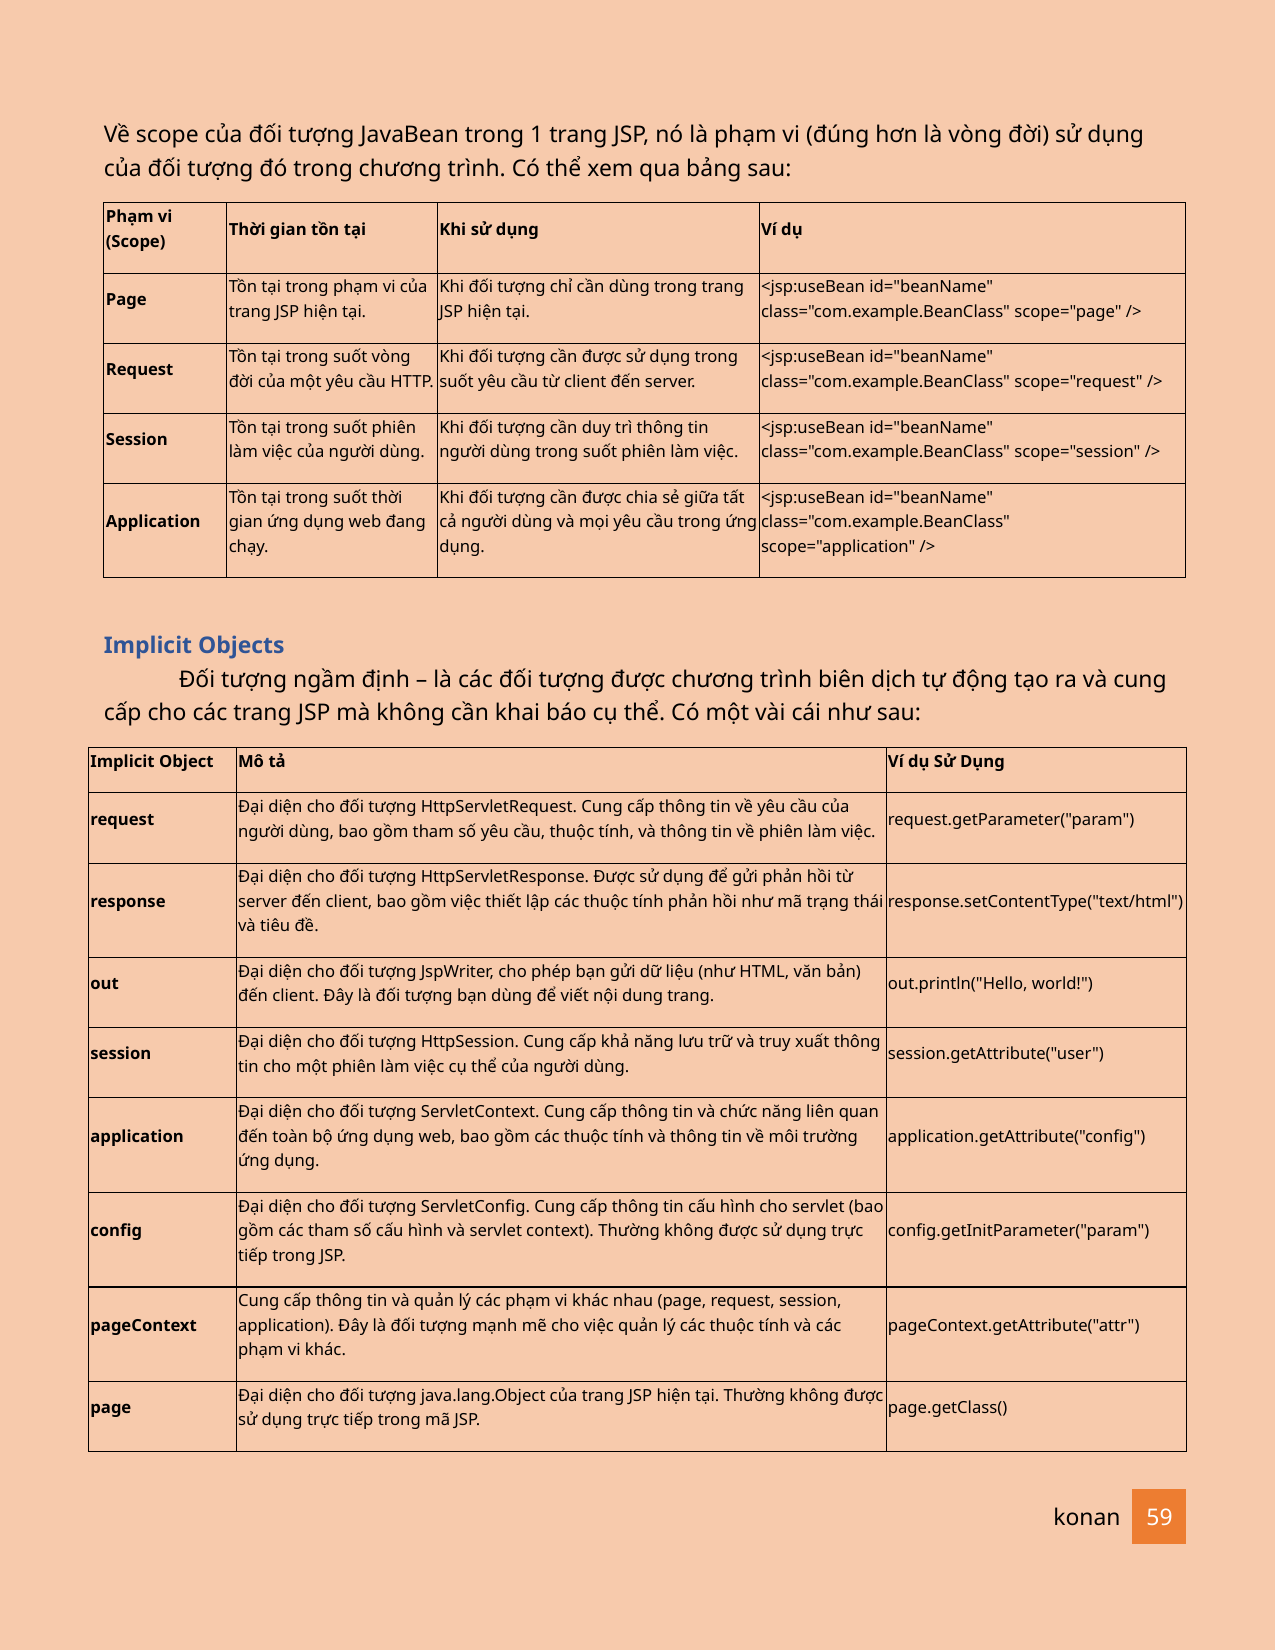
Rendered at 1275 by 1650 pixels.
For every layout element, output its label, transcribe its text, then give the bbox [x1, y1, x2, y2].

table_cell <jsp:useBean id="beanName" class="com.example.BeanClass" scope="page" /> [760, 274, 1185, 342]
table_cell session.getAttribute("user") [887, 1028, 1186, 1097]
table_cell Đại diện cho đối tượng HttpSession. Cung cấp khả năng lưu trữ và truy xuất thông tin cho một phiên làm việc cụ thể của người dùng. [237, 1028, 886, 1097]
table_header Ví dụ [760, 203, 1185, 272]
table_cell Khi đối tượng cần được chia sẻ giữa tất cả người dùng và mọi yêu cầu trong ứng dụng. [438, 484, 759, 577]
table_cell Cung cấp thông tin và quản lý các phạm vi khác nhau (page, request, session, application). Đây là đối tượng mạnh mẽ cho việc quản lý các thuộc tính và các phạm vi khác. [237, 1288, 886, 1381]
table_cell <jsp:useBean id="beanName" class="com.example.BeanClass" scope="session" /> [760, 414, 1185, 483]
table_cell response.setContentType("text/html") [887, 864, 1186, 957]
table_cell page [89, 1382, 236, 1451]
table_cell pageContext.getAttribute("attr") [887, 1288, 1186, 1381]
table_cell out [89, 958, 236, 1027]
table_cell Page [104, 274, 226, 342]
table_cell page.getClass() [887, 1382, 1186, 1451]
table_cell session [89, 1028, 236, 1097]
table_header Ví dụ Sử Dụng [887, 748, 1186, 792]
table_cell Đại diện cho đối tượng ServletContext. Cung cấp thông tin và chức năng liên quan đến toàn bộ ứng dụng web, bao gồm các thuộc tính và thông tin về môi trường ứng dụng. [237, 1098, 886, 1192]
table_cell config.getInitParameter("param") [887, 1193, 1186, 1286]
table_cell Đại diện cho đối tượng HttpServletResponse. Được sử dụng để gửi phản hồi từ server đến client, bao gồm việc thiết lập các thuộc tính phản hồi như mã trạng thái và tiêu đề. [237, 864, 886, 957]
table_cell Request [104, 344, 226, 413]
table_cell Session [104, 414, 226, 483]
table_cell Đại diện cho đối tượng HttpServletRequest. Cung cấp thông tin về yêu cầu của người dùng, bao gồm tham số yêu cầu, thuộc tính, và thông tin về phiên làm việc. [237, 793, 886, 862]
table_header Khi sử dụng [438, 203, 759, 272]
table_cell Tồn tại trong suốt vòng đời của một yêu cầu HTTP. [227, 344, 437, 413]
table_cell out.println("Hello, world!") [887, 958, 1186, 1027]
table_cell request [89, 793, 236, 862]
table_cell application.getAttribute("config") [887, 1098, 1186, 1192]
table_cell Đại diện cho đối tượng java.lang.Object của trang JSP hiện tại. Thường không được sử dụng trực tiếp trong mã JSP. [237, 1382, 886, 1451]
table_cell config [89, 1193, 236, 1286]
table_cell pageContext [89, 1288, 236, 1381]
table_cell application [89, 1098, 236, 1192]
table_cell <jsp:useBean id="beanName" class="com.example.BeanClass" scope="application" /> [760, 484, 1185, 577]
table_cell <jsp:useBean id="beanName" class="com.example.BeanClass" scope="request" /> [760, 344, 1185, 413]
table_header Phạm vi (Scope) [104, 203, 226, 272]
table_header Thời gian tồn tại [227, 203, 437, 272]
table_header Implicit Object [89, 748, 236, 792]
table_cell Đại diện cho đối tượng JspWriter, cho phép bạn gửi dữ liệu (như HTML, văn bản) đến client. Đây là đối tượng bạn dùng để viết nội dung trang. [237, 958, 886, 1027]
table_cell Khi đối tượng cần được sử dụng trong suốt yêu cầu từ client đến server. [438, 344, 759, 413]
subtitle Implicit Objects [103, 629, 1186, 660]
table_cell Khi đối tượng cần duy trì thông tin người dùng trong suốt phiên làm việc. [438, 414, 759, 483]
table_cell Tồn tại trong suốt phiên làm việc của người dùng. [227, 414, 437, 483]
table_cell Tồn tại trong phạm vi của trang JSP hiện tại. [227, 274, 437, 342]
text Về scope của đối tượng JavaBean trong 1 trang JSP, nó là phạm vi (đúng hơn là vòng đời) sử dụng của đối tượng đó trong chương trình. Có thể xem qua bảng sau: [103, 118, 1186, 183]
table_header Mô tả [237, 748, 886, 792]
table_cell Tồn tại trong suốt thời gian ứng dụng web đang chạy. [227, 484, 437, 577]
table_cell response [89, 864, 236, 957]
table_cell Đại diện cho đối tượng ServletConfig. Cung cấp thông tin cấu hình cho servlet (bao gồm các tham số cấu hình và servlet context). Thường không được sử dụng trực tiếp trong JSP. [237, 1193, 886, 1286]
table_cell Application [104, 484, 226, 577]
text Đối tượng ngầm định – là các đối tượng được chương trình biên dịch tự động tạo ra và cung cấp cho các trang JSP mà không cần khai báo cụ thể. Có một vài cái như sau: [103, 662, 1186, 727]
table_cell Khi đối tượng chỉ cần dùng trong trang JSP hiện tại. [438, 274, 759, 342]
table_cell request.getParameter("param") [887, 793, 1186, 862]
